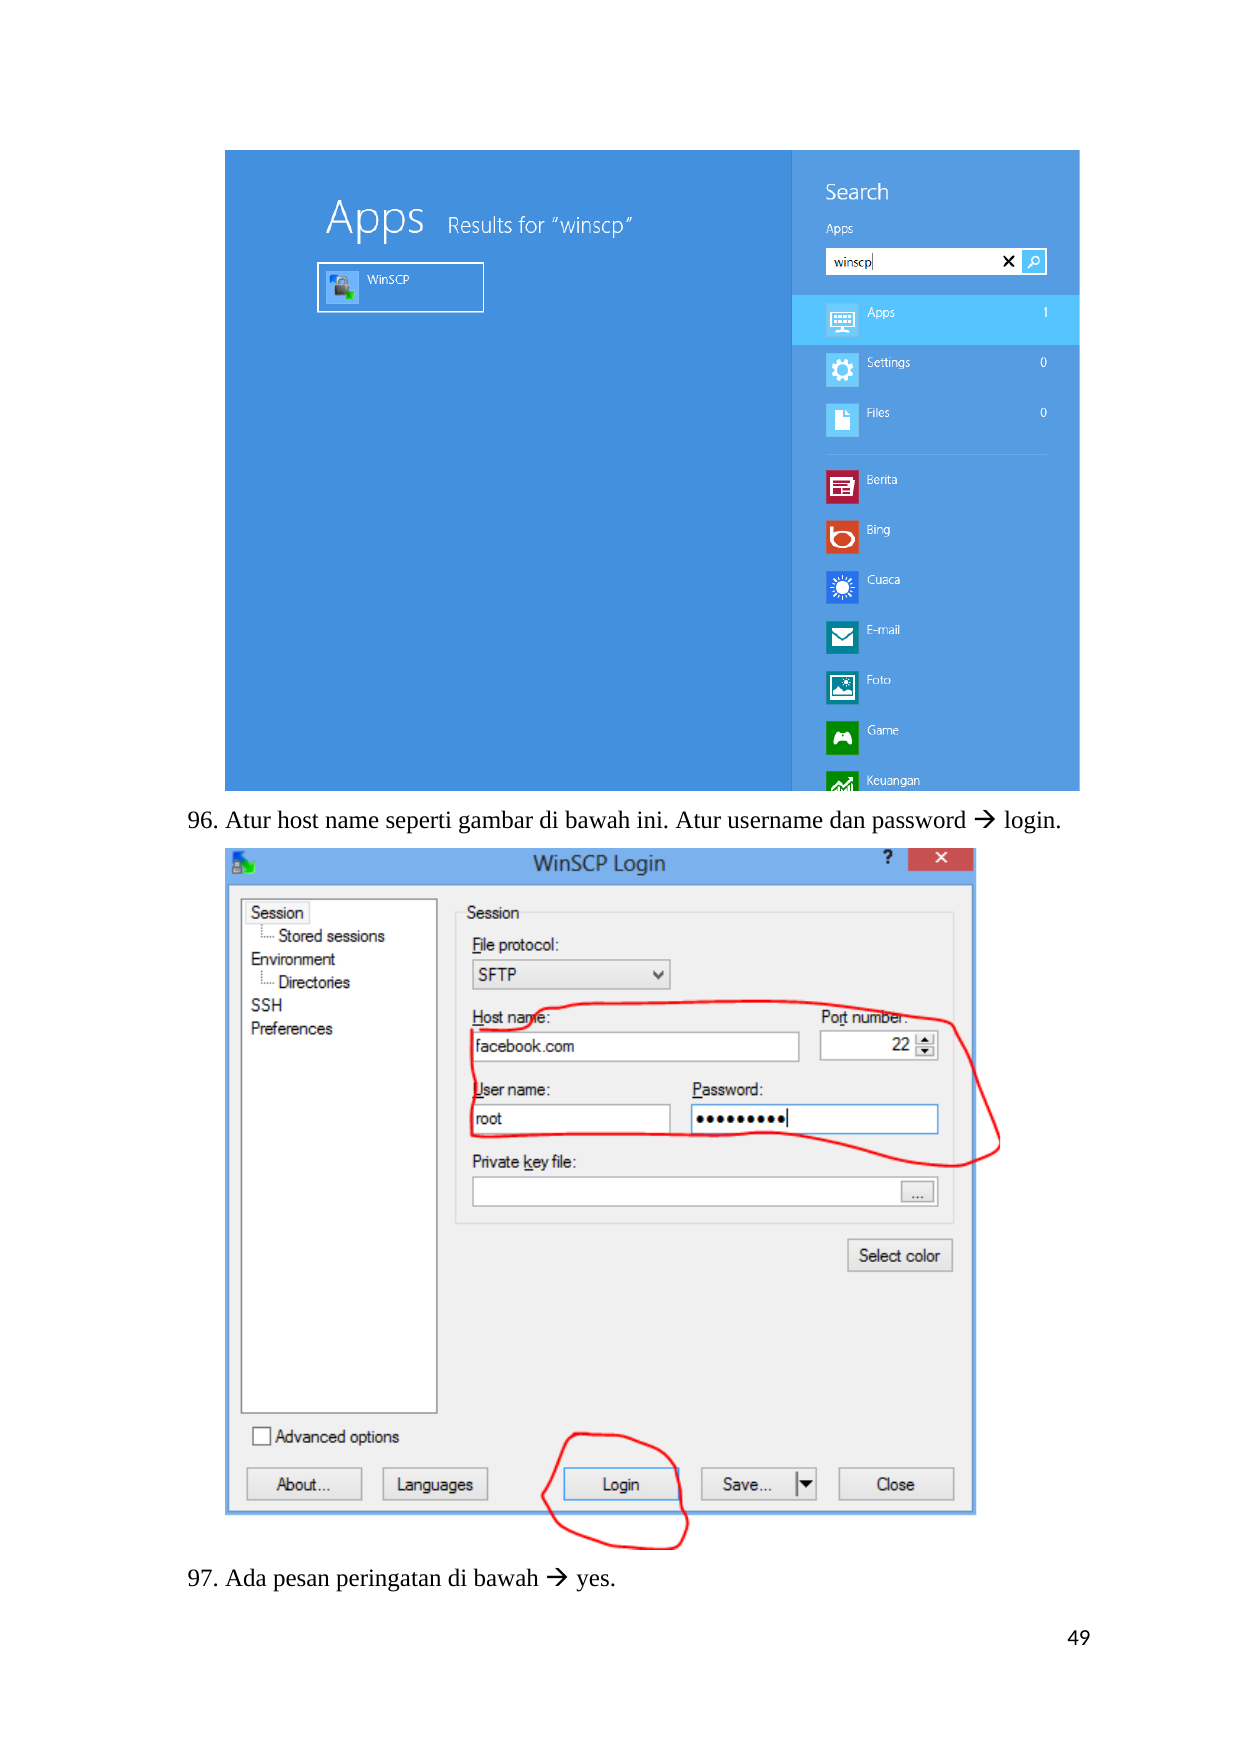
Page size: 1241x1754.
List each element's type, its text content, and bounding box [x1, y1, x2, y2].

picture [225, 848, 1001, 1550]
list Atur host name seperti gambar di bawah ini. Atur username dan password login. [187, 805, 1090, 834]
picture [225, 150, 1080, 791]
list Ada pesan peringatan di bawah yes. [187, 1563, 1090, 1592]
